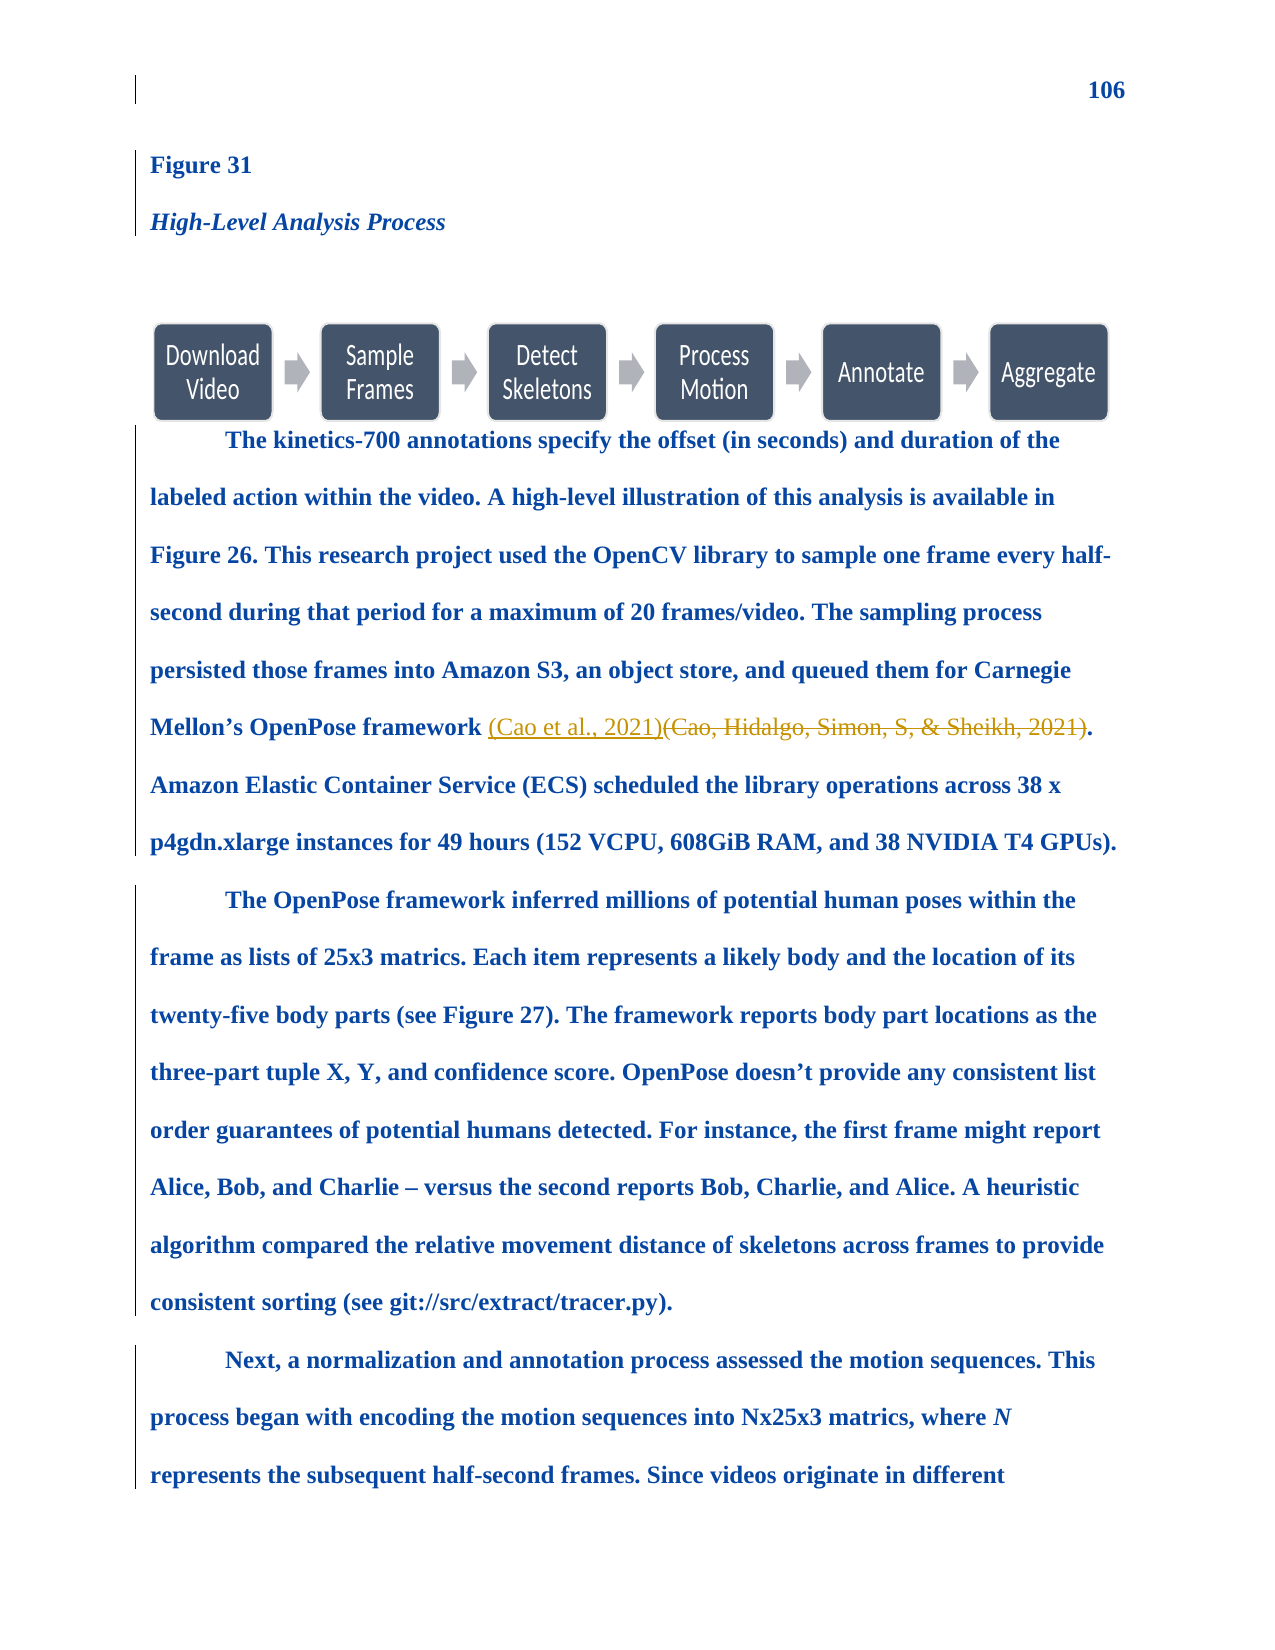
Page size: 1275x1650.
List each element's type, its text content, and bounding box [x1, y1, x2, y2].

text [150, 1345, 1125, 1488]
text The kinetics-700 annotations specify the offset (in seconds) and duration of the labeled action within the video. A high-level illustration of this analysis is available in Figure 26. This research project used the OpenCV library to sample one frame every half-second during that period for a maximum of 20 frames/video. The sampling process persisted those frames into Amazon S3, an object store, and queued them for Carnegie Mellon’s OpenPose framework . Amazon Elastic Container Service (ECS) scheduled the library operations across 38 x p4gdn.xlarge instances for 49 hours (152 VCPU, 608GiB RAM, and 38 NVIDIA T4 GPUs). [150, 425, 1125, 856]
text The OpenPose framework inferred millions of potential human poses within the frame as lists of 25x3 matrics. Each item represents a likely body and the location of its twenty-five body parts (see Figure 27). The framework reports body part locations as the three-part tuple X, Y, and confidence score. OpenPose doesn’t provide any consistent list order guarantees of potential humans detected. For instance, the first frame might report Alice, Bob, and Charlie – versus the second reports Bob, Charlie, and Alice. A heuristic algorithm compared the relative movement distance of skeletons across frames to provide consistent sorting (see git://src/extract/tracer.py). [150, 885, 1125, 1316]
